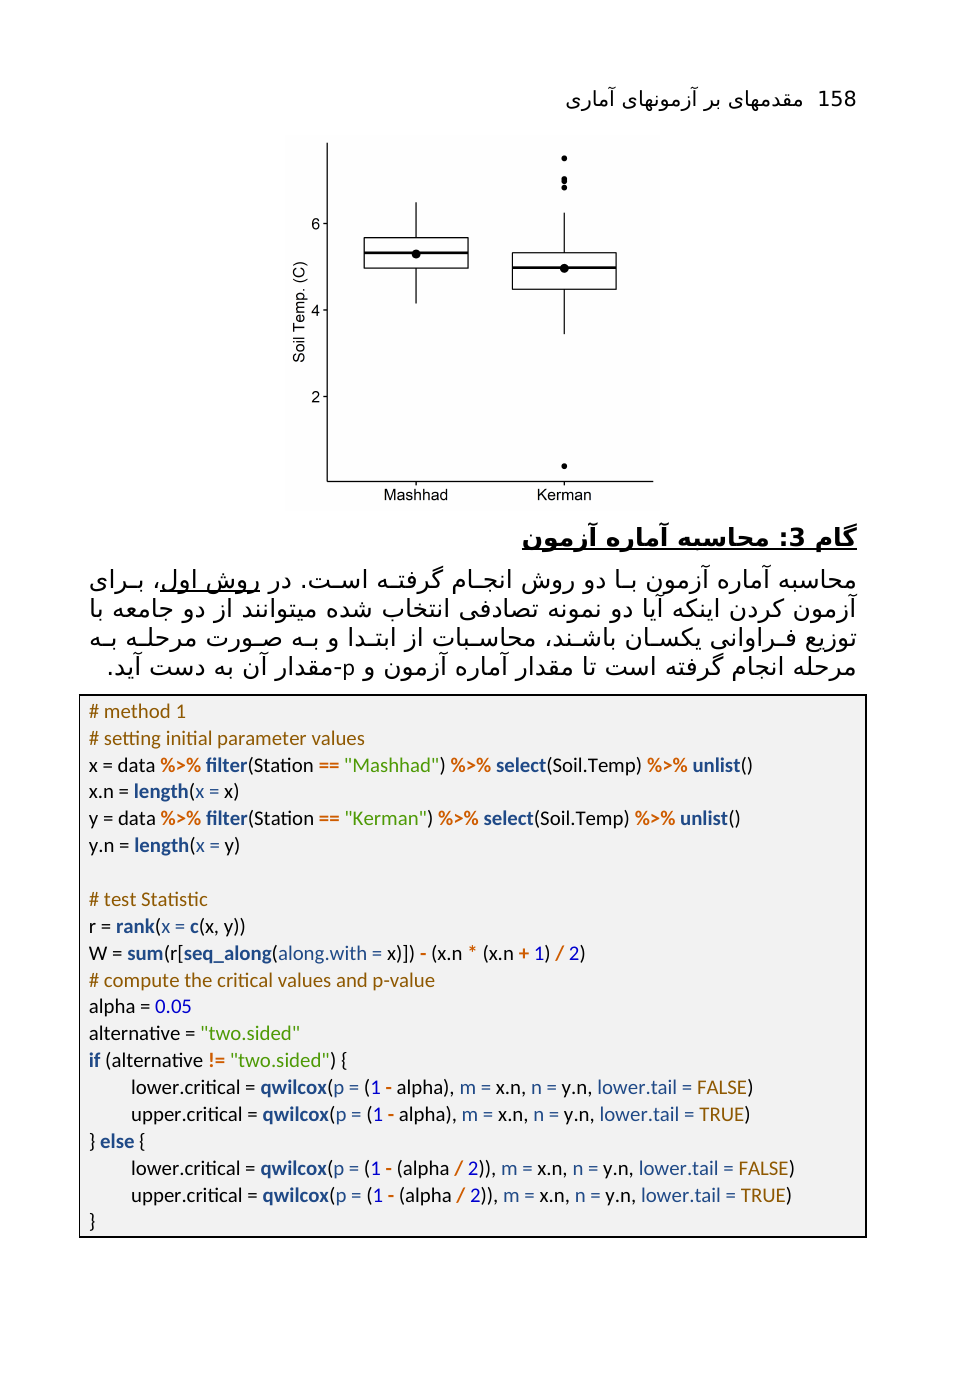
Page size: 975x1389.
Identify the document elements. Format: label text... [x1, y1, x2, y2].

text محاسبه آماره آزمون با دو روش انجام گرفته است. در روش اول، برای آزمون کردن اینکه آیا دو نمونه تصادفی انتخاب شده می‏توانند از دو جامعه با توزیع فراوانی یکسان باشند، محاسبات از ابتدا و به صورت مرحله به مرحله انجام گرفته است تا مقدار آماره آزمون و p-مقدار آن به دست آید. [89, 565, 857, 682]
text گام 3: محاسبه آماره آزمون [89, 523, 857, 552]
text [80, 696, 865, 1236]
picture [285, 135, 661, 511]
